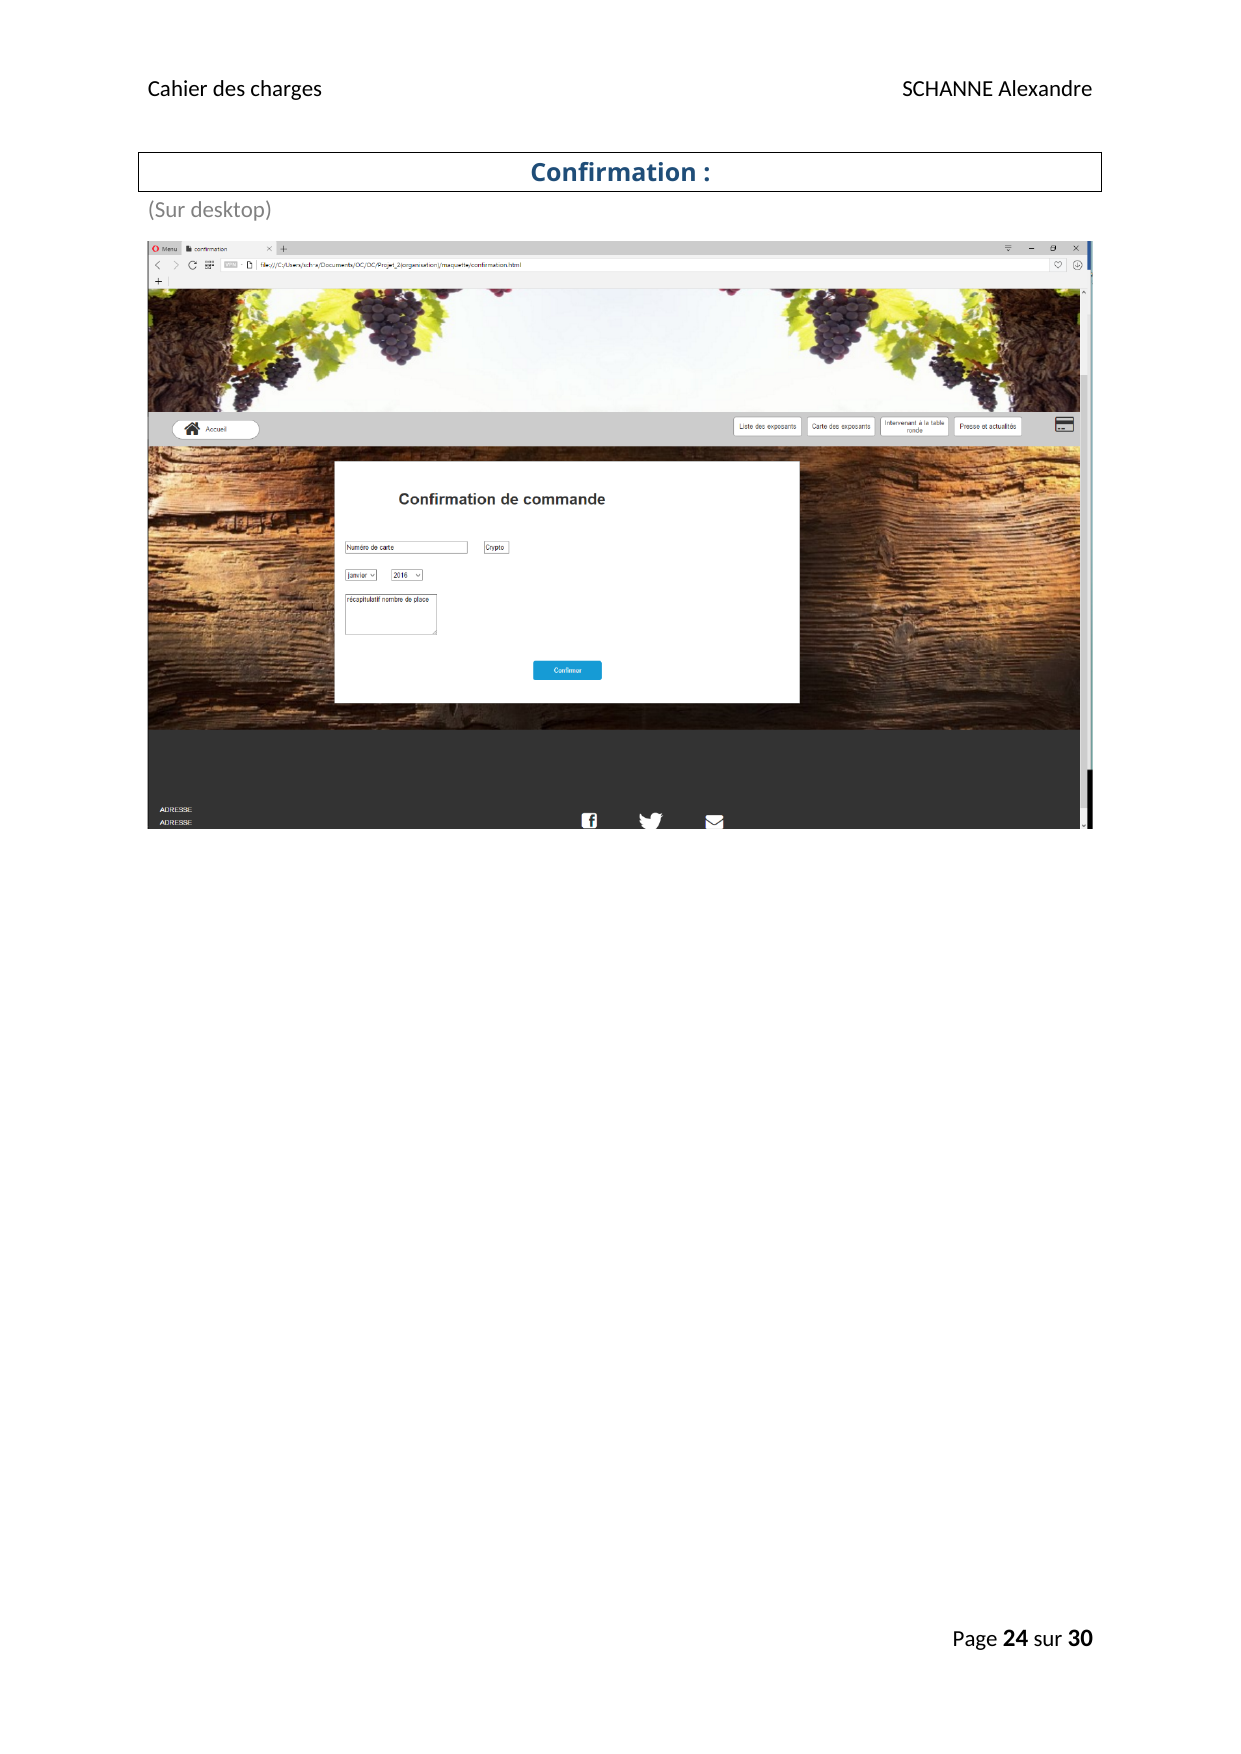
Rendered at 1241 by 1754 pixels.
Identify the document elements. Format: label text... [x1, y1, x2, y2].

text (Sur desktop) [148, 195, 1093, 223]
subtitle Confirmation : [139, 153, 1101, 191]
picture [147, 241, 1093, 829]
